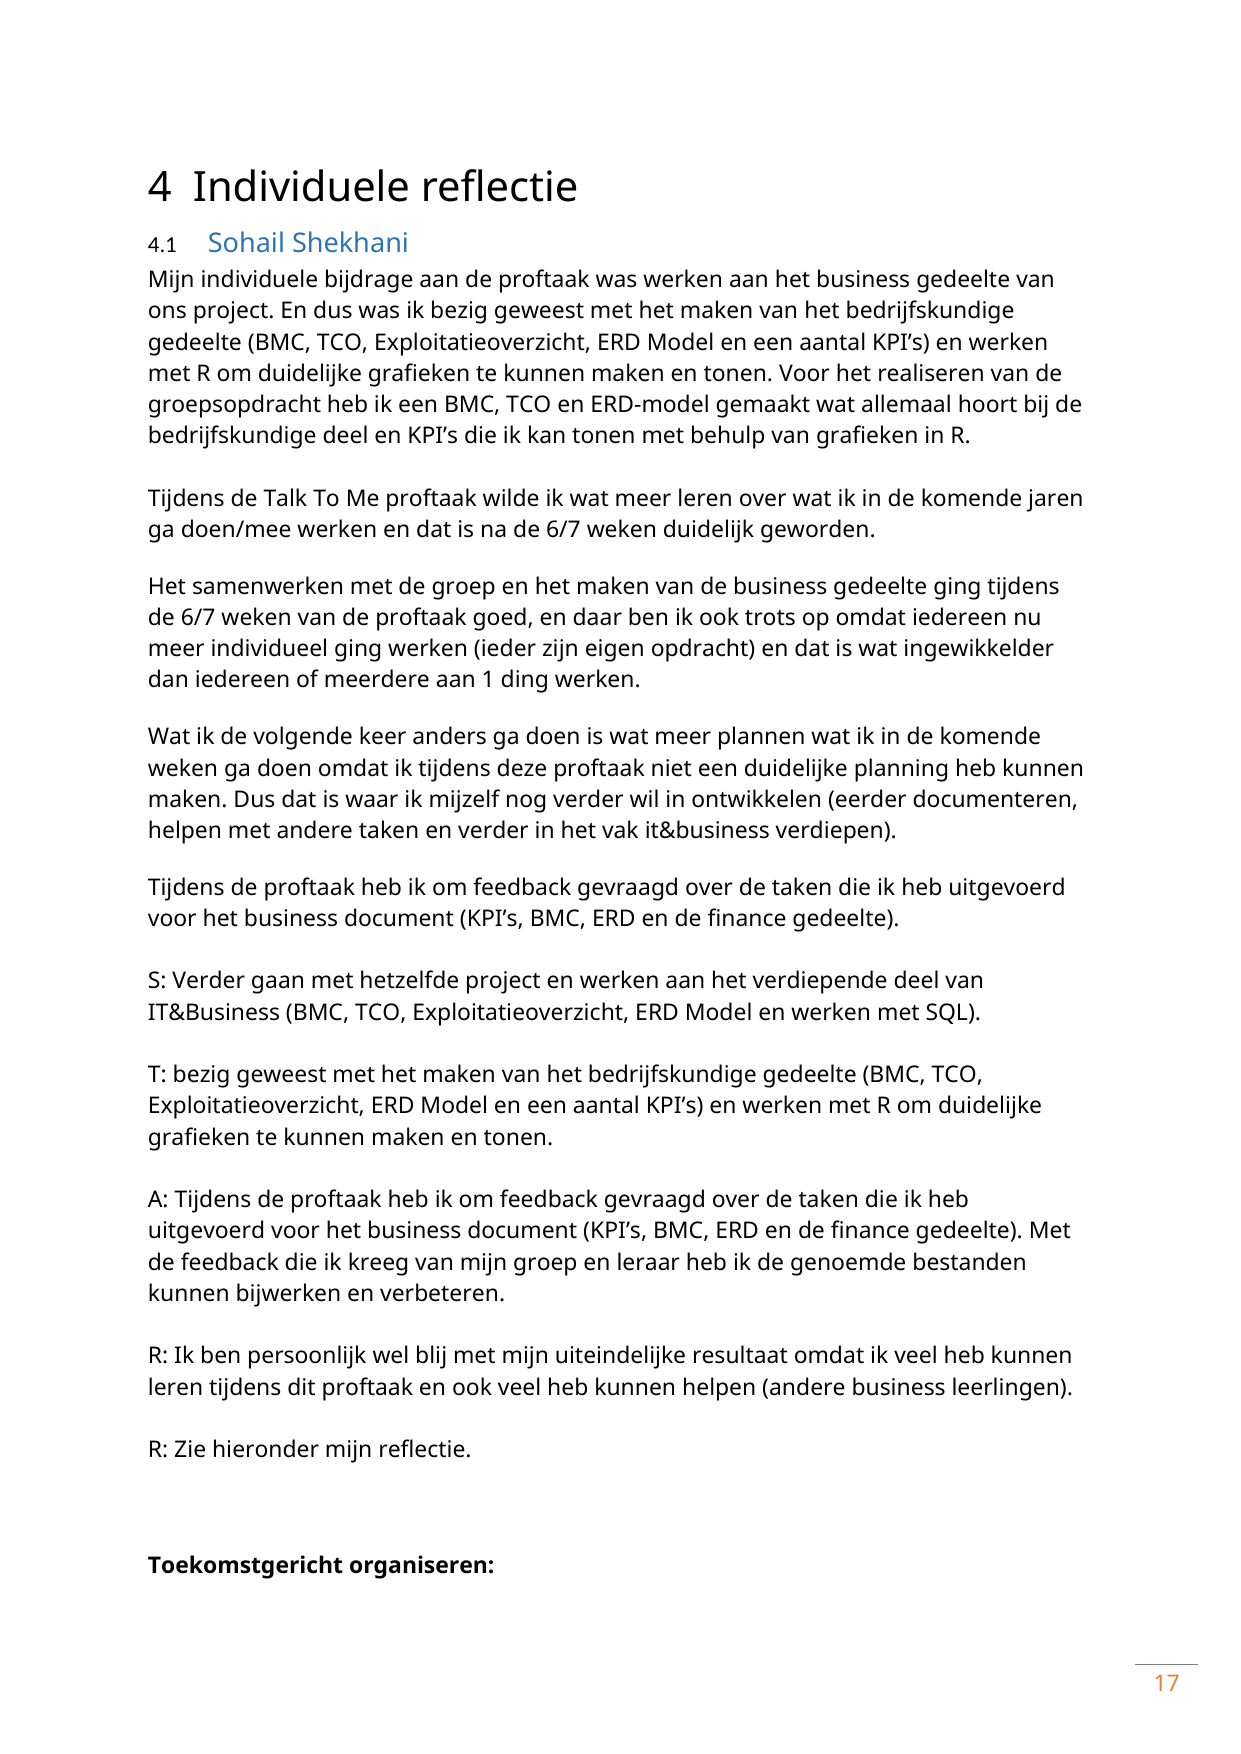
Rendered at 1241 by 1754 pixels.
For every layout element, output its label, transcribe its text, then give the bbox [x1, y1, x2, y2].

subtitle Individuele reflectie [148, 157, 1093, 214]
text Het samenwerken met de groep en het maken van de business gedeelte ging tijdens de 6/7 weken van de proftaak goed, en daar ben ik ook trots op omdat iedereen nu meer individueel ging werken (ieder zijn eigen opdracht) en dat is wat ingewikkelder dan iedereen of meerdere aan 1 ding werken. [148, 570, 1093, 695]
text Mijn individuele bijdrage aan de proftaak was werken aan het business gedeelte van ons project. En dus was ik bezig geweest met het maken van het bedrijfskundige gedeelte (BMC, TCO, Exploitatieoverzicht, ERD Model en een aantal KPI’s) en werken met R om duidelijke grafieken te kunnen maken en tonen. Voor het realiseren van de groepsopdracht heb ik een BMC, TCO en ERD-model gemaakt wat allemaal hoort bij de bedrijfskundige deel en KPI’s die ik kan tonen met behulp van grafieken in R. [148, 263, 1093, 450]
text Toekomstgericht organiseren: [148, 1548, 1093, 1580]
text T: bezig geweest met het maken van het bedrijfskundige gedeelte (BMC, TCO, Exploitatieoverzicht, ERD Model en een aantal KPI’s) en werken met R om duidelijke grafieken te kunnen maken en tonen. [148, 1058, 1093, 1152]
text Wat ik de volgende keer anders ga doen is wat meer plannen wat ik in de komende weken ga doen omdat ik tijdens deze proftaak niet een duidelijke planning heb kunnen maken. Dus dat is waar ik mijzelf nog verder wil in ontwikkelen (eerder documenteren, helpen met andere taken en verder in het vak it&business verdiepen). [148, 720, 1093, 845]
text R: Ik ben persoonlijk wel blij met mijn uiteindelijke resultaat omdat ik veel heb kunnen leren tijdens dit proftaak en ook veel heb kunnen helpen (andere business leerlingen). [148, 1339, 1093, 1402]
text S: Verder gaan met hetzelfde project en werken aan het verdiepende deel van IT&Business (BMC, TCO, Exploitatieoverzicht, ERD Model en werken met SQL). [148, 964, 1093, 1027]
text Tijdens de Talk To Me proftaak wilde ik wat meer leren over wat ik in de komende jaren ga doen/mee werken en dat is na de 6/7 weken duidelijk geworden. [148, 482, 1093, 544]
subtitle Sohail Shekhani [148, 223, 1093, 260]
text Tijdens de proftaak heb ik om feedback gevraagd over de taken die ik heb uitgevoerd voor het business document (KPI’s, BMC, ERD en de finance gedeelte). [148, 871, 1093, 933]
text R: Zie hieronder mijn reflectie. [148, 1433, 1093, 1464]
text A: Tijdens de proftaak heb ik om feedback gevraagd over de taken die ik heb uitgevoerd voor het business document (KPI’s, BMC, ERD en de finance gedeelte). Met de feedback die ik kreeg van mijn groep en leraar heb ik de genoemde bestanden kunnen bijwerken en verbeteren. [148, 1183, 1093, 1308]
